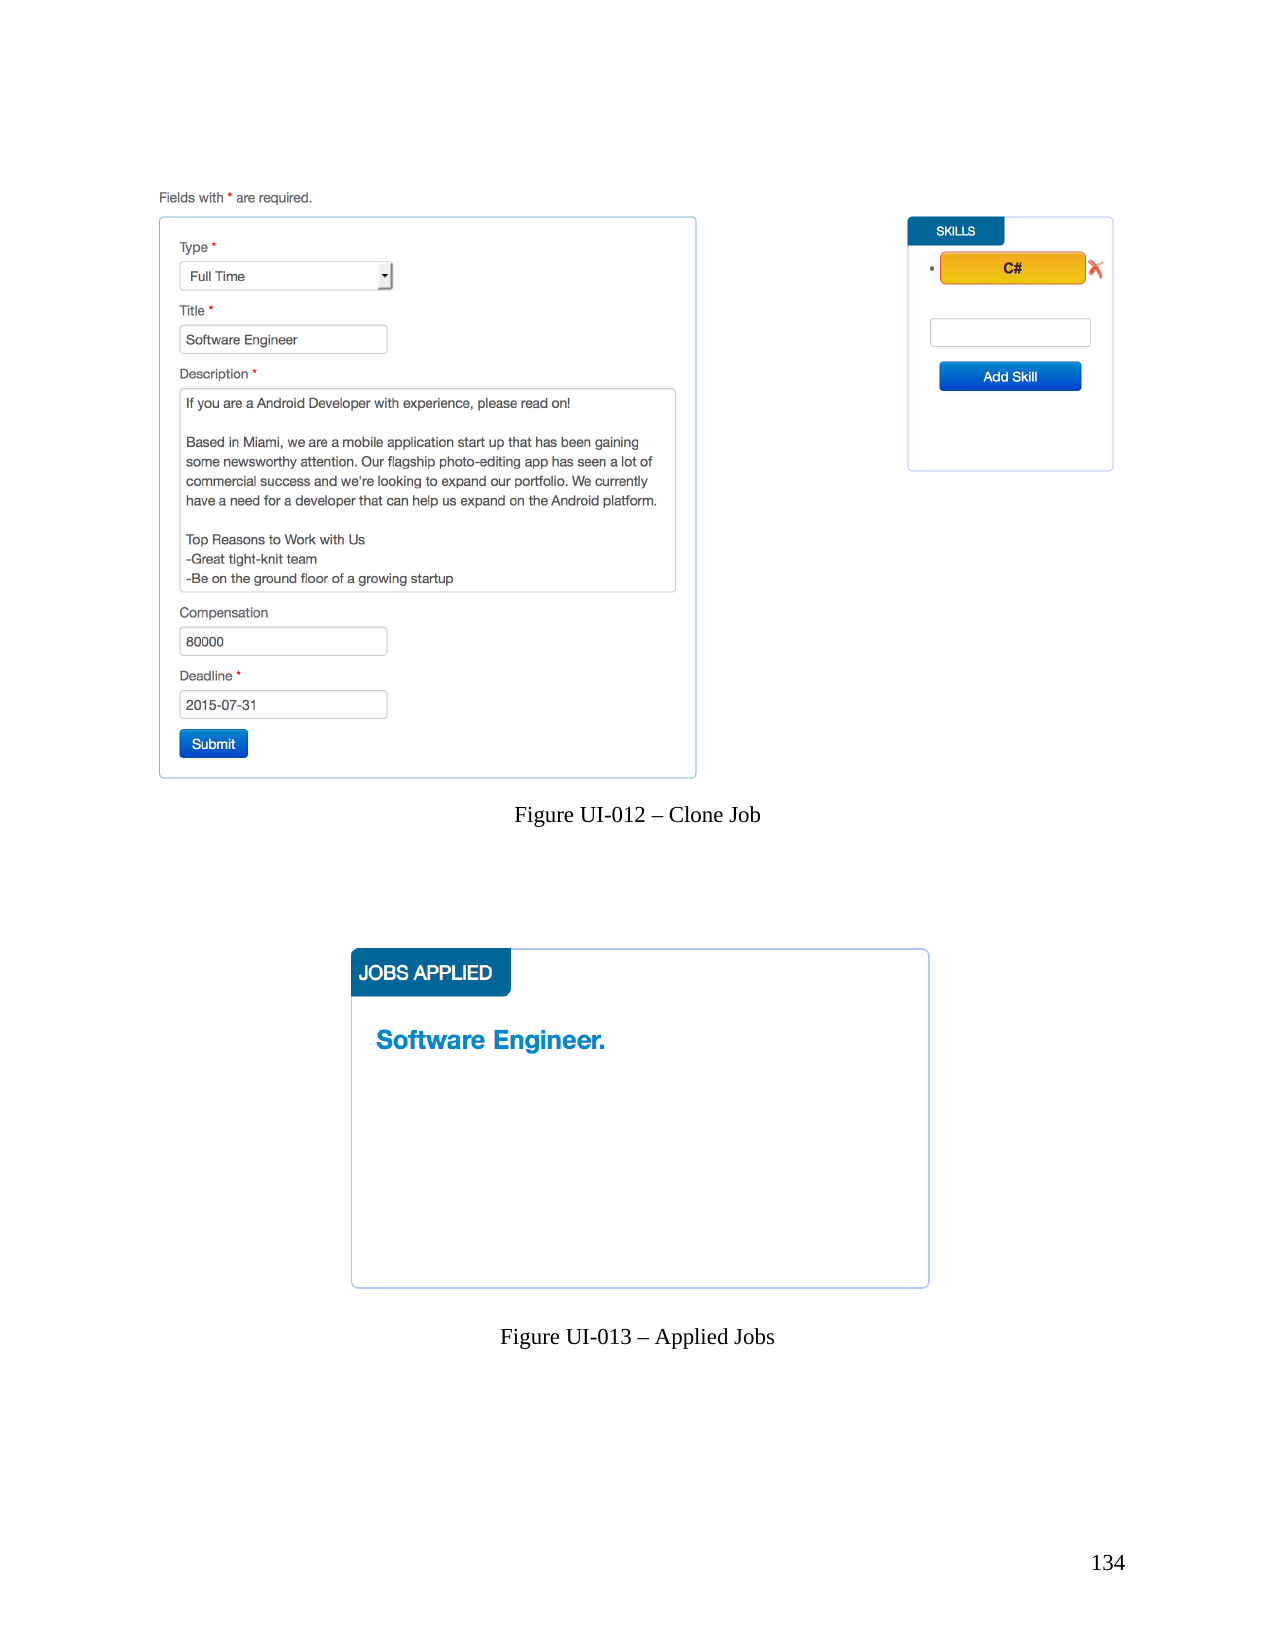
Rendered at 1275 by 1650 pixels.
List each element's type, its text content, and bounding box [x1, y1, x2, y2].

text Figure UI-012 – Clone Job [150, 801, 1125, 828]
picture [150, 150, 1125, 789]
text Figure UI-013 – Applied Jobs [150, 1323, 1125, 1349]
picture [323, 920, 952, 1311]
